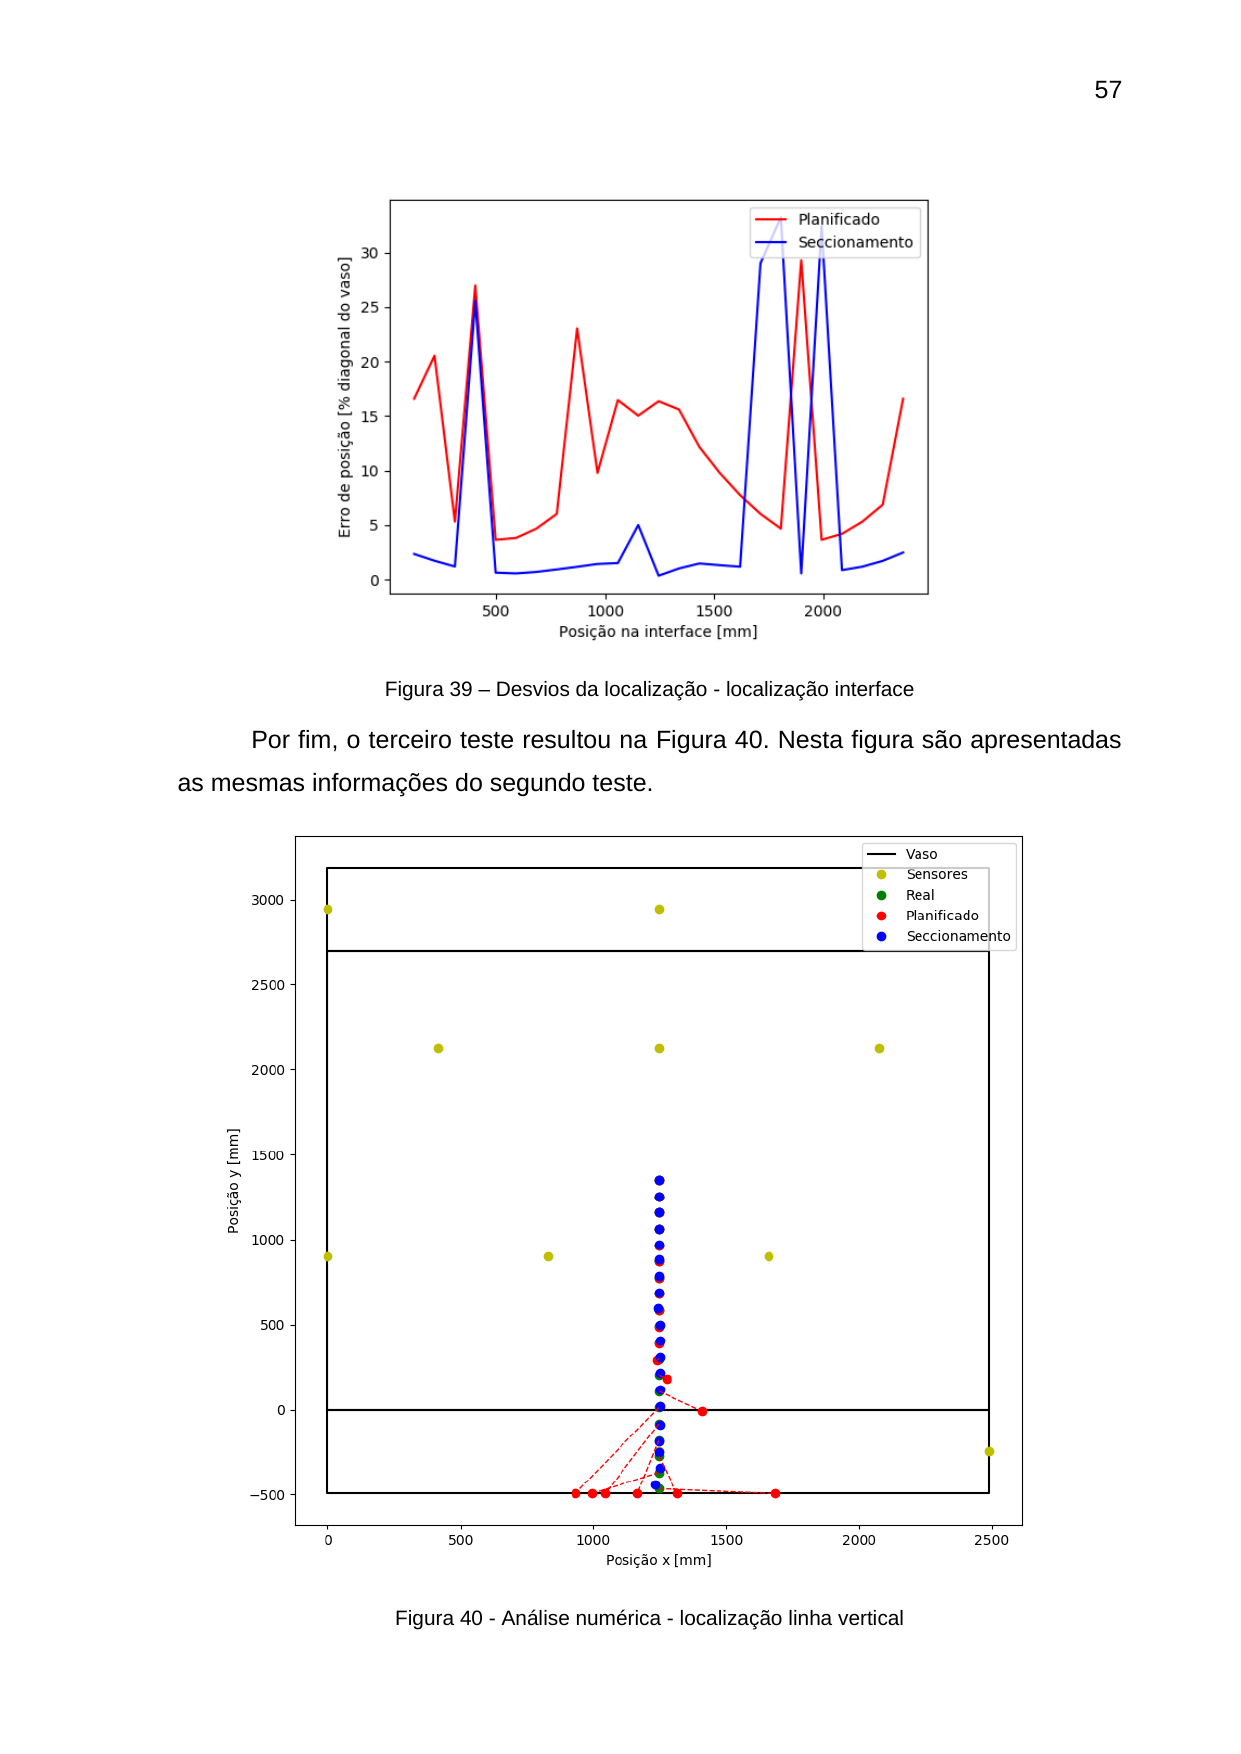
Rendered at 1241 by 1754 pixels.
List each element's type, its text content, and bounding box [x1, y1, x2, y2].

picture [177, 811, 1115, 1579]
picture [303, 177, 997, 650]
text Por fim, o terceiro teste resultou na Figura 39. Nesta figura são apresentadas as mesmas informações do segundo teste. [177, 725, 1122, 797]
text Figura 39 – Desvios da localização - localização interface [177, 676, 1122, 700]
text Figura 40 - Análise numérica - localização linha vertical [177, 1606, 1122, 1630]
